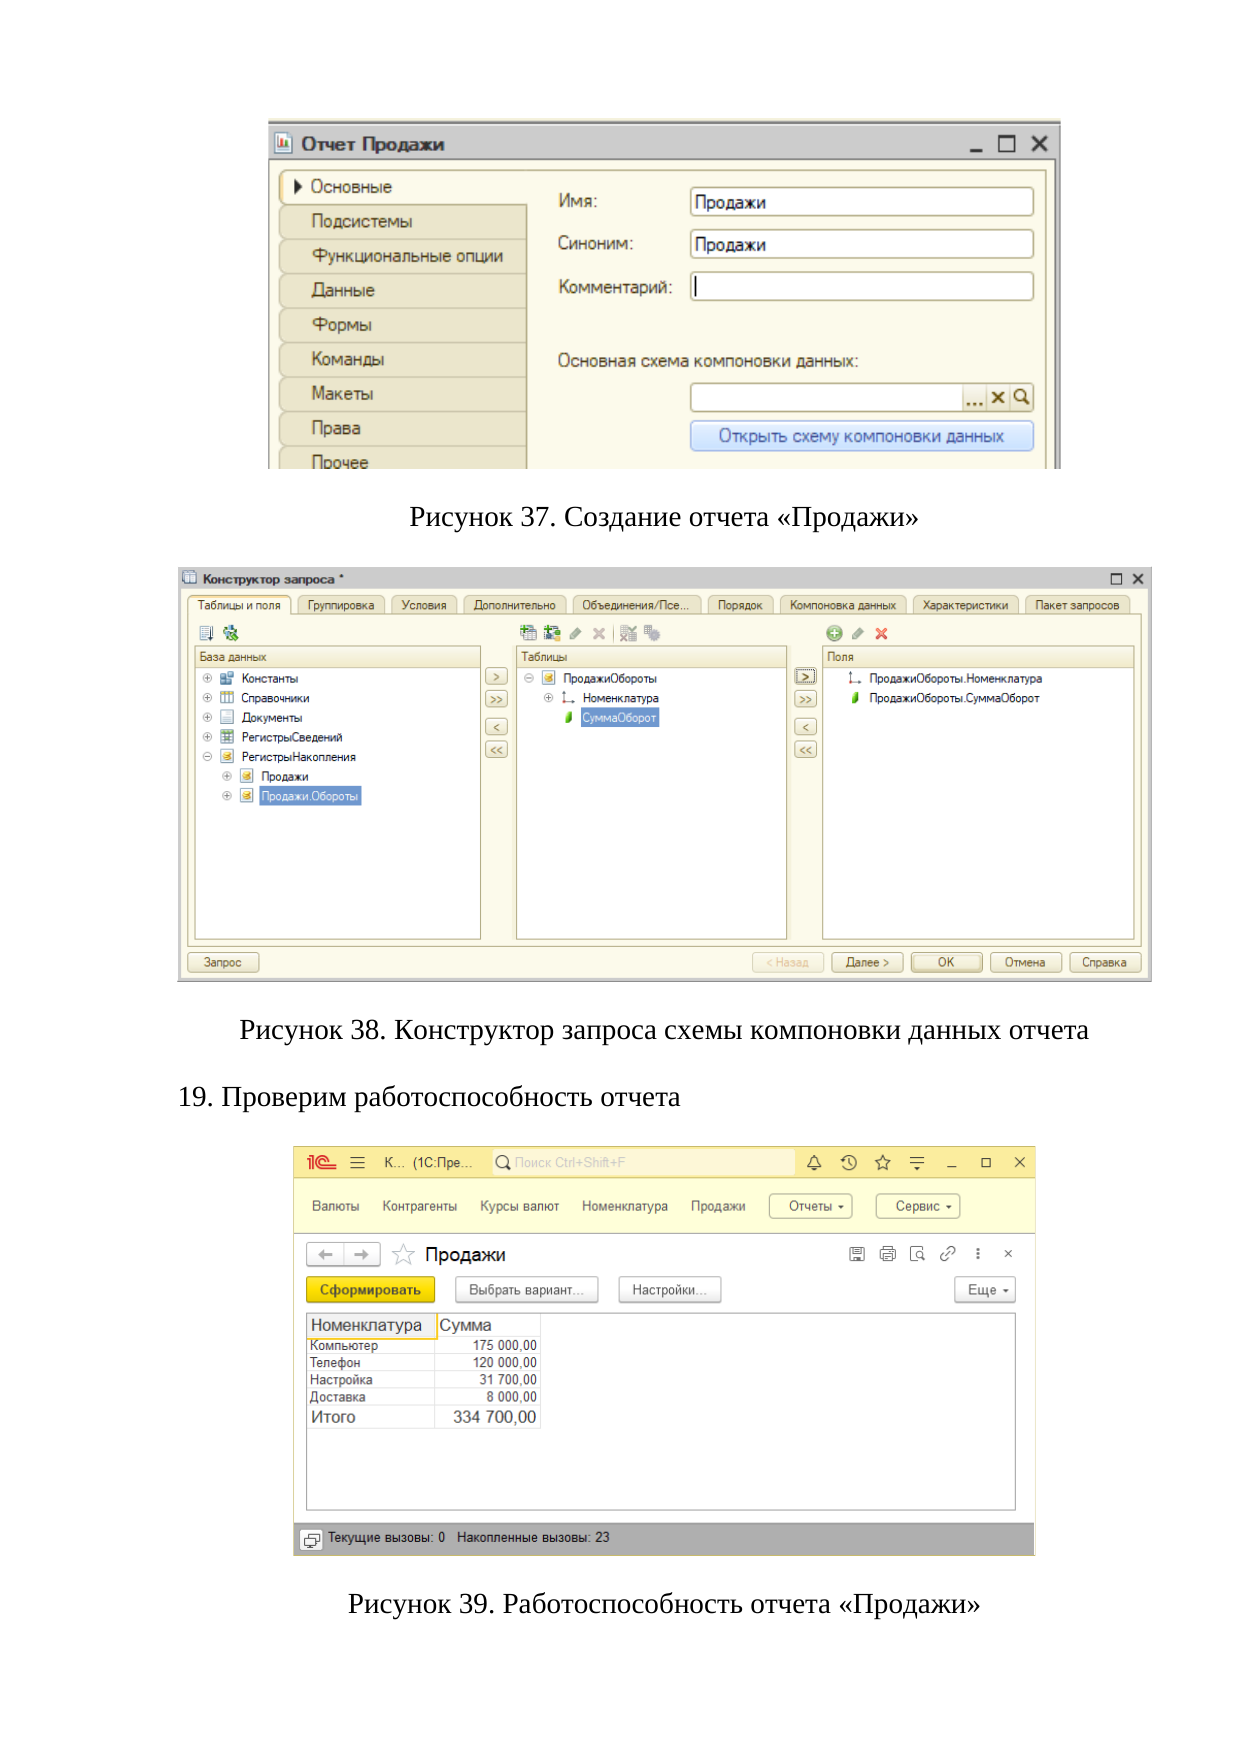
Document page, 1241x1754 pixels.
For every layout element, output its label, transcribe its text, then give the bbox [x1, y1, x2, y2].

picture [177, 566, 1152, 982]
text 19. Проверим работоспособность отчета [177, 1079, 1152, 1113]
picture [293, 1146, 1036, 1556]
text Рисунок 39. Работоспособность отчета «Продажи» [177, 1586, 1152, 1620]
picture [268, 118, 1061, 469]
text Рисунок 37. Создание отчета «Продажи» [177, 499, 1152, 533]
text Рисунок 38. Конструктор запроса схемы компоновки данных отчета [177, 1012, 1152, 1046]
